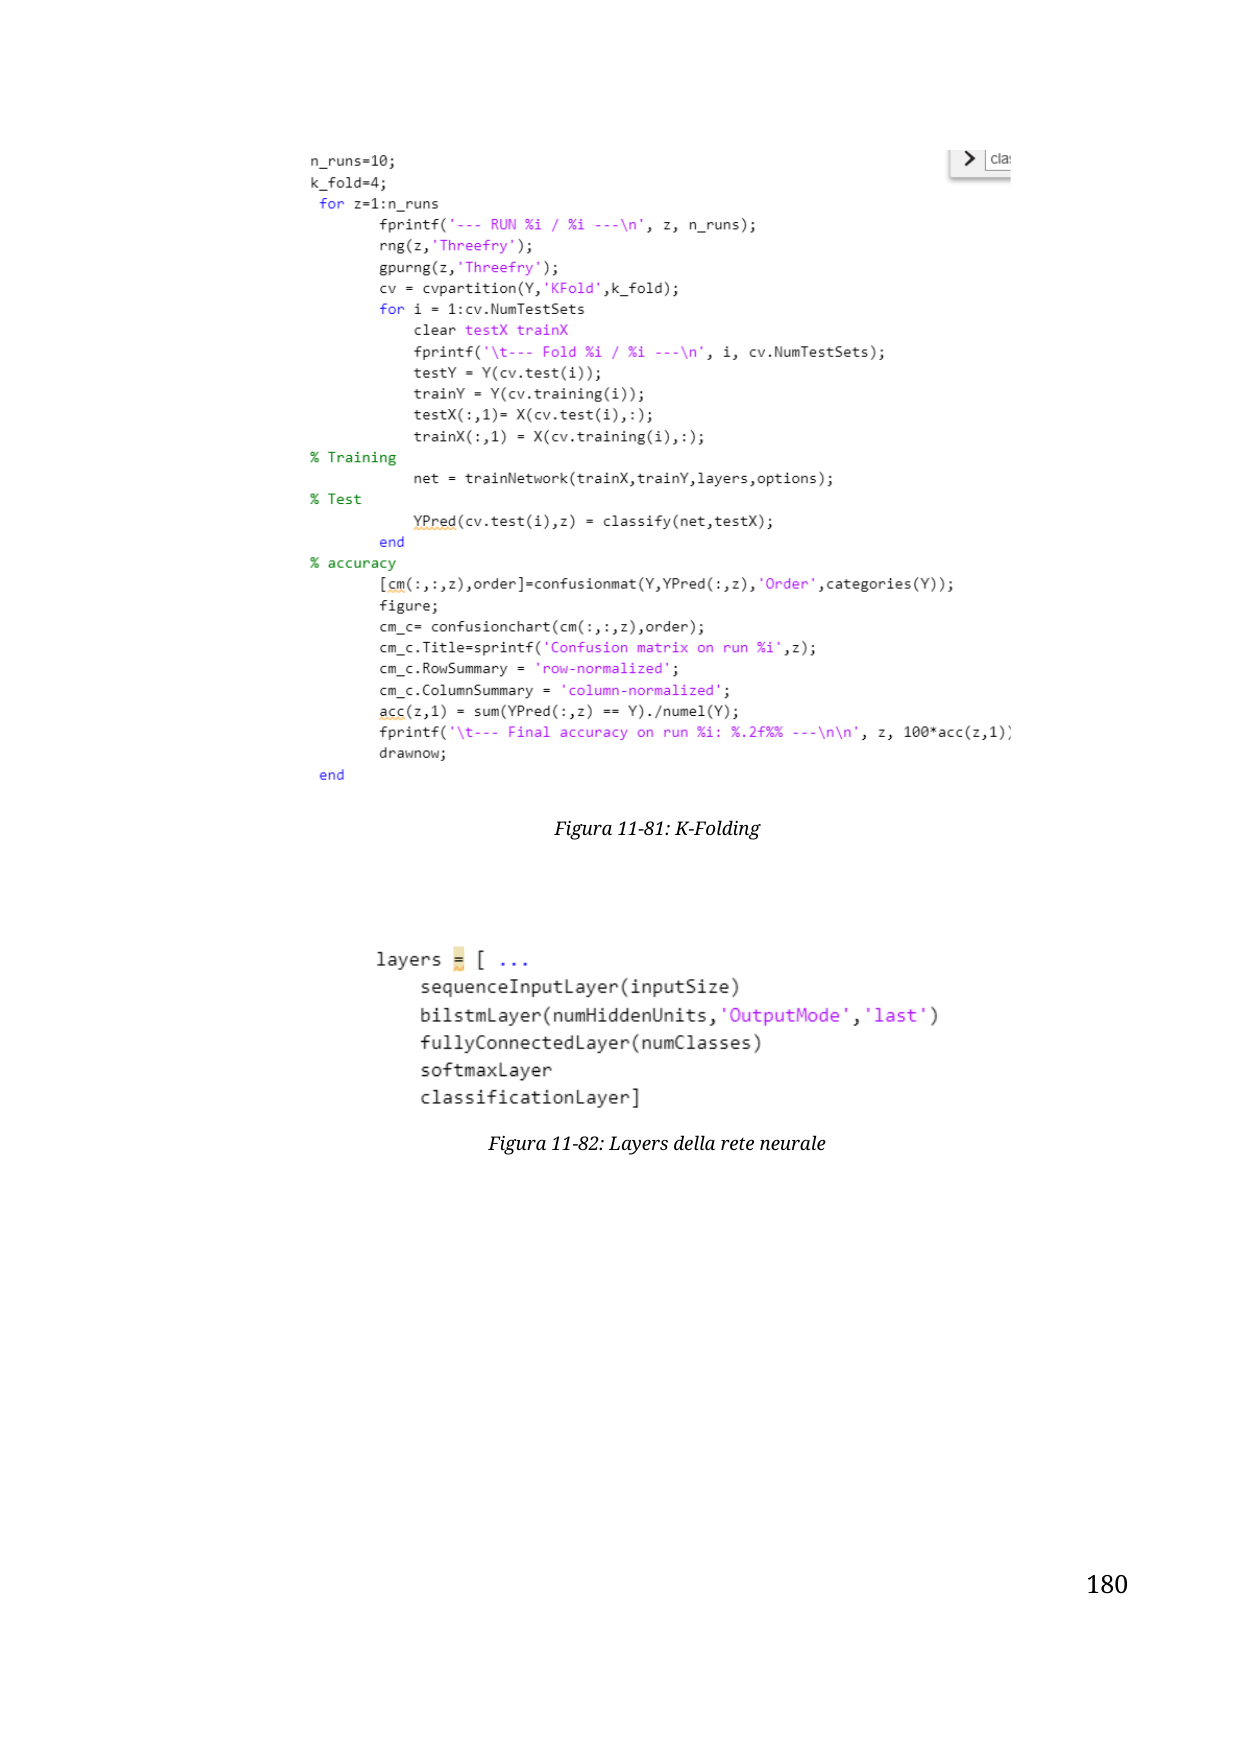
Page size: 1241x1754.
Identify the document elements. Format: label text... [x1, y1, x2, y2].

picture [361, 933, 953, 1127]
picture [303, 150, 1011, 786]
